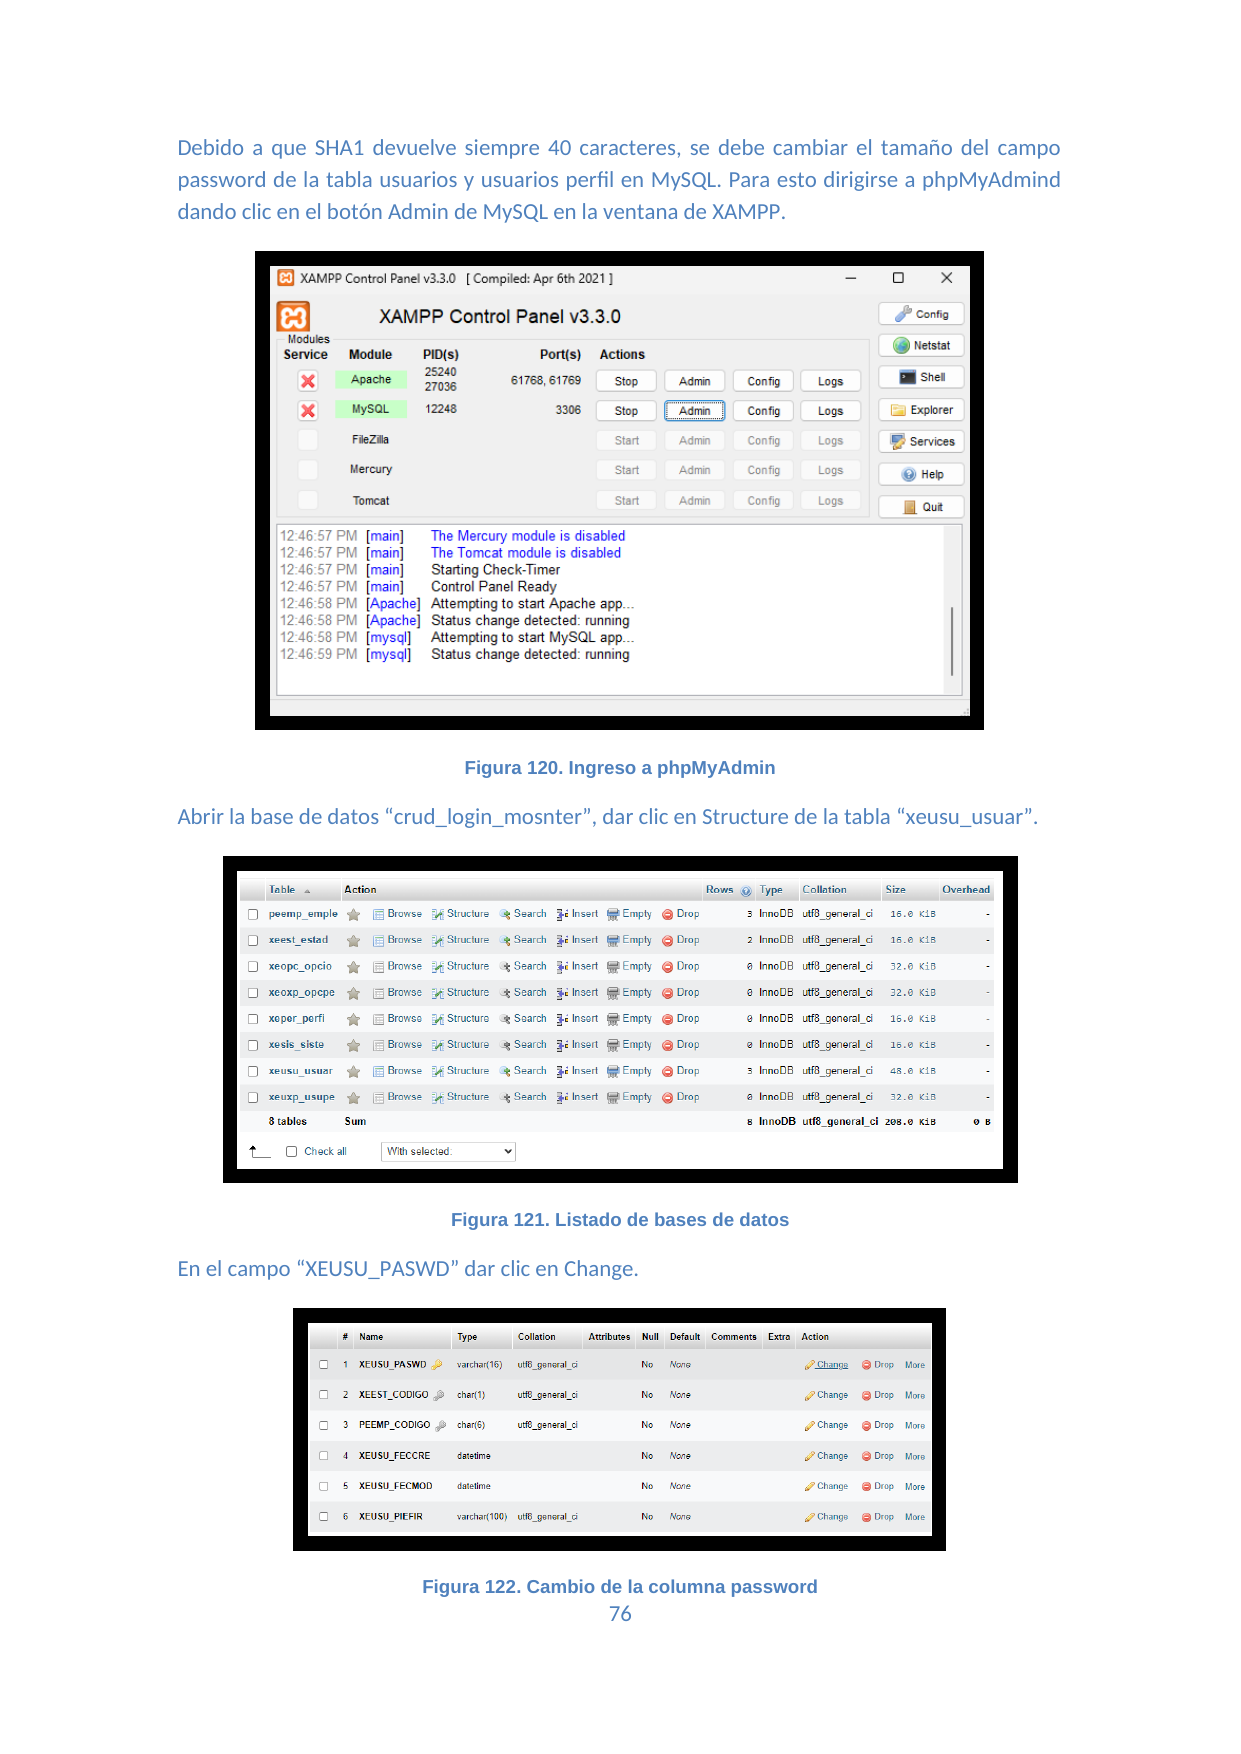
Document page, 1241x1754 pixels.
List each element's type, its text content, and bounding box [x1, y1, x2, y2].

text En el campo “XEUSU_PASWD” dar clic en Change. [177, 1254, 1063, 1282]
picture [308, 1323, 932, 1536]
text Abrir la base de datos “crud_login_mosnter”, dar clic en Structure de la tabla “xeusu_usuar”. [177, 802, 1063, 830]
picture [270, 266, 970, 716]
text Debido a que SHA1 devuelve siempre 40 caracteres, se debe cambiar el tamaño del campo password de la tabla usuarios y usuarios perfil en MySQL. Para esto dirigirse a phpMyAdmind dando clic en el botón Admin de MySQL en la ventana de XAMPP. [177, 133, 1063, 225]
picture [237, 871, 1003, 1169]
